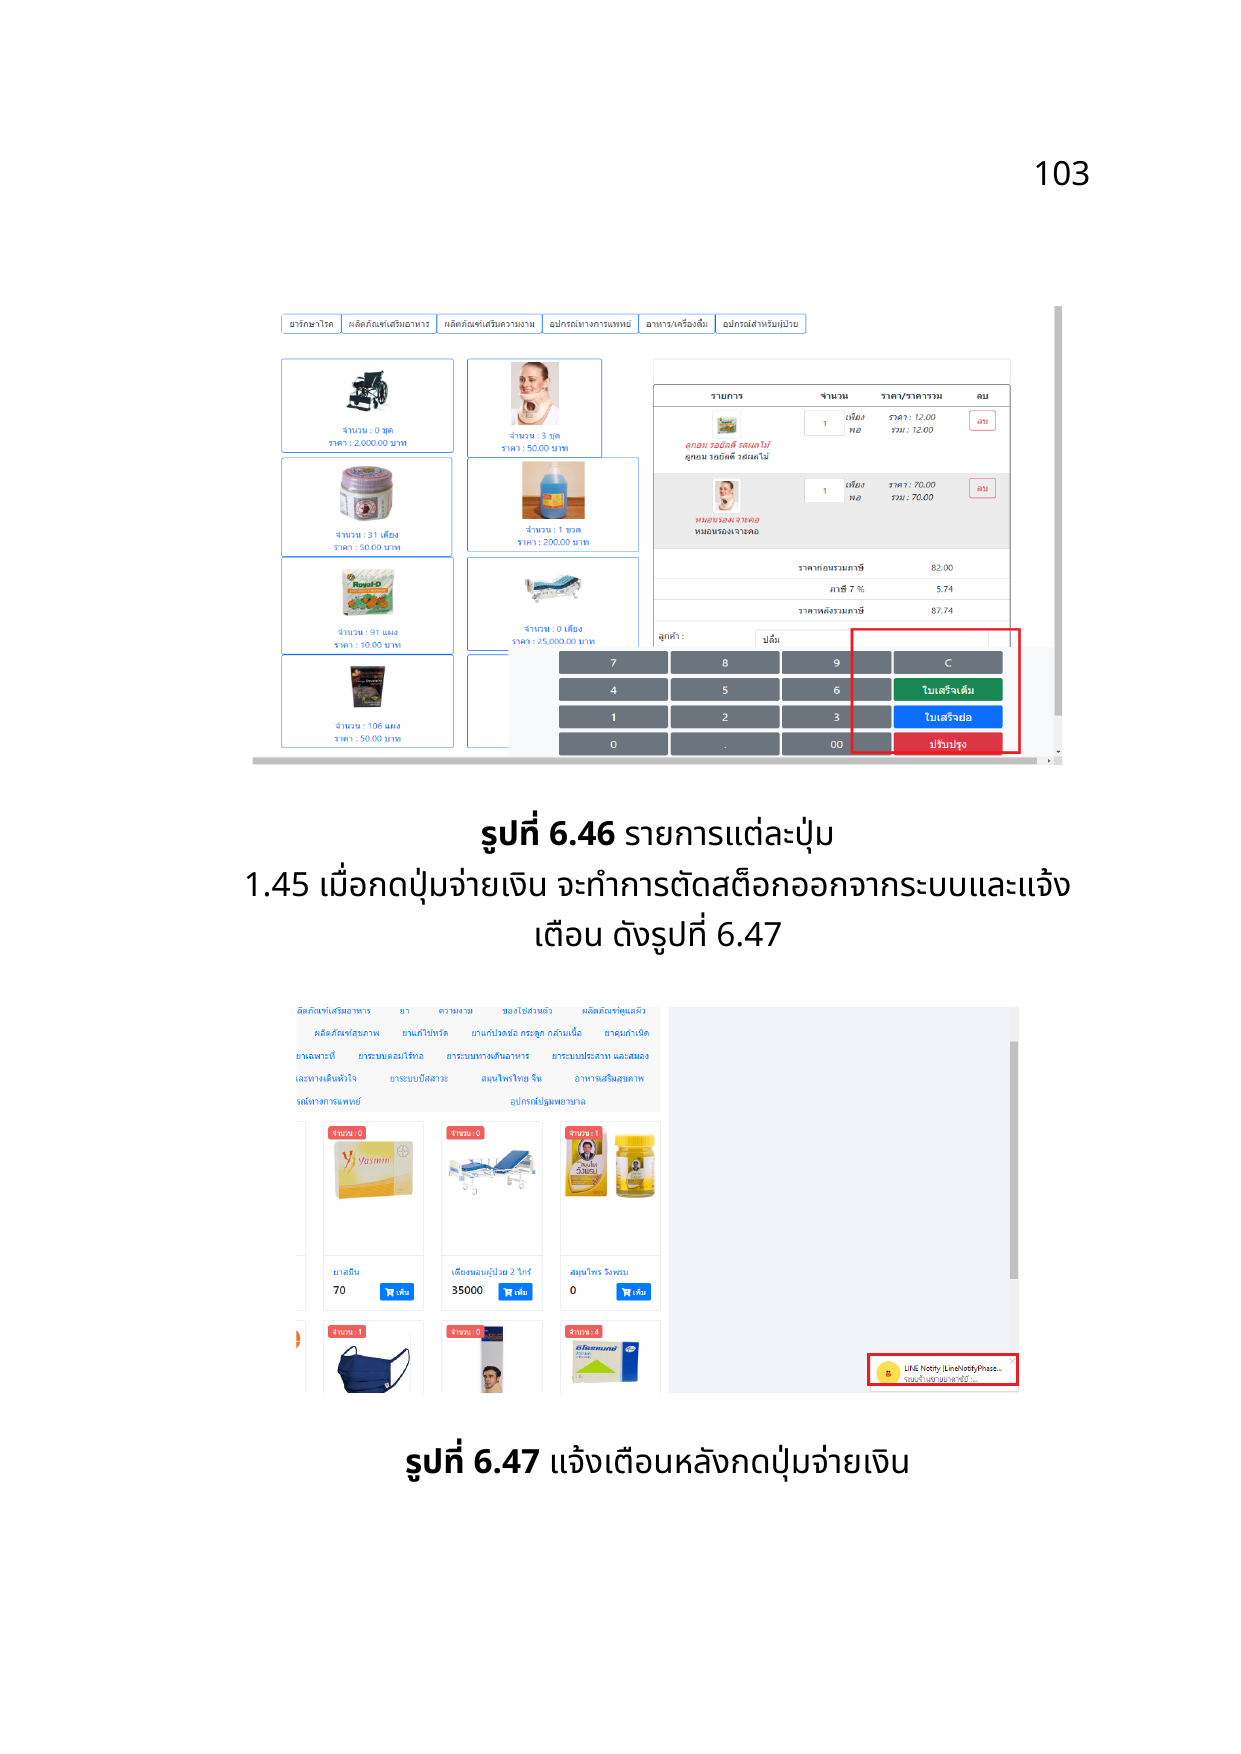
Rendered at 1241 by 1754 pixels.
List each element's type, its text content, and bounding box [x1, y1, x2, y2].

text รูปที่ 6.47 แจ้งเตือนหลังกดปุ่มจ่ายเงิน [225, 1438, 1090, 1488]
picture [252, 306, 1063, 765]
picture [296, 1007, 1019, 1393]
text รูปที่ 6.46 รายการแต่ละปุ่ม [225, 810, 1090, 860]
text 1.45 เมื่อกดปุ่มจ่ายเงิน จะทำการตัดสต็อกออกจากระบบและแจ้งเตือน ดังรูปที่ 6.47 [225, 860, 1090, 962]
